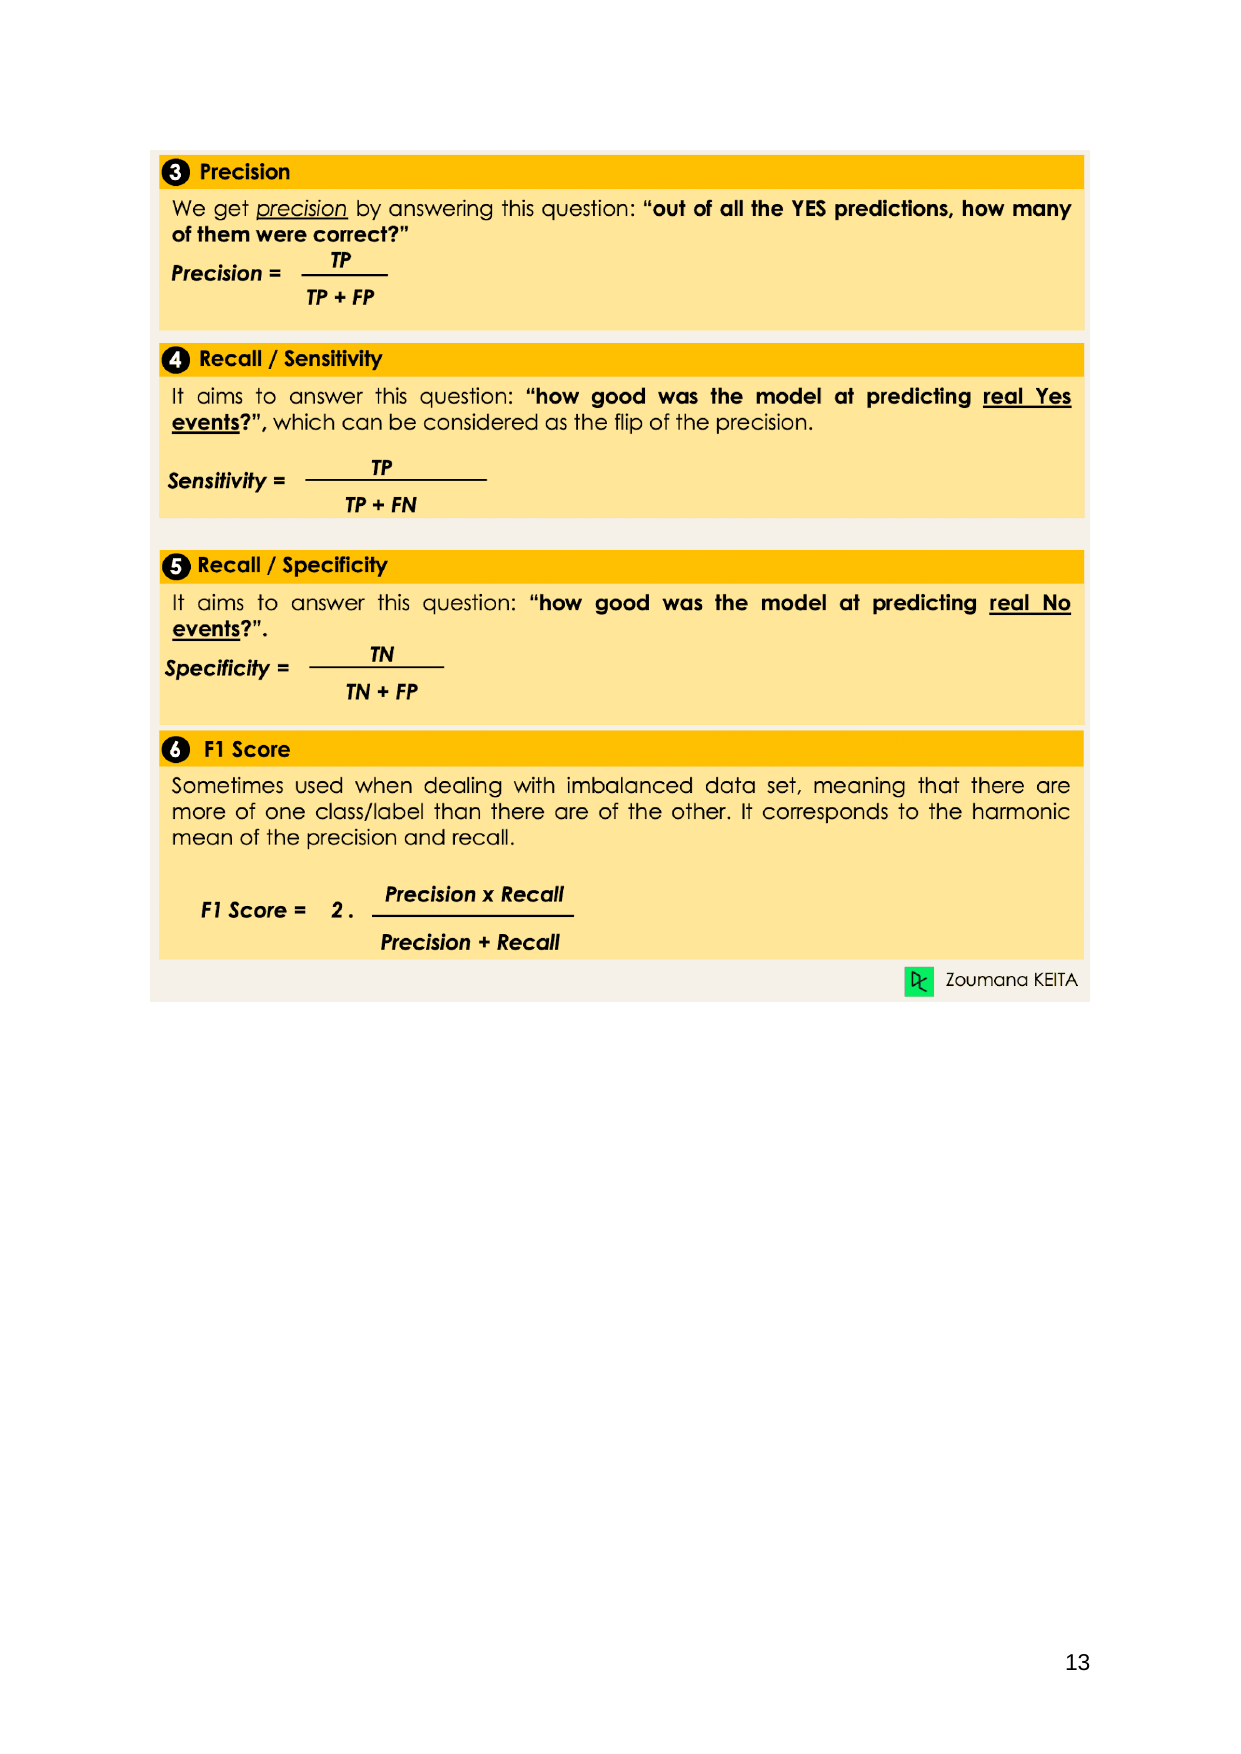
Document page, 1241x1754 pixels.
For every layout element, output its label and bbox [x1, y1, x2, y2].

picture [150, 150, 1091, 1002]
